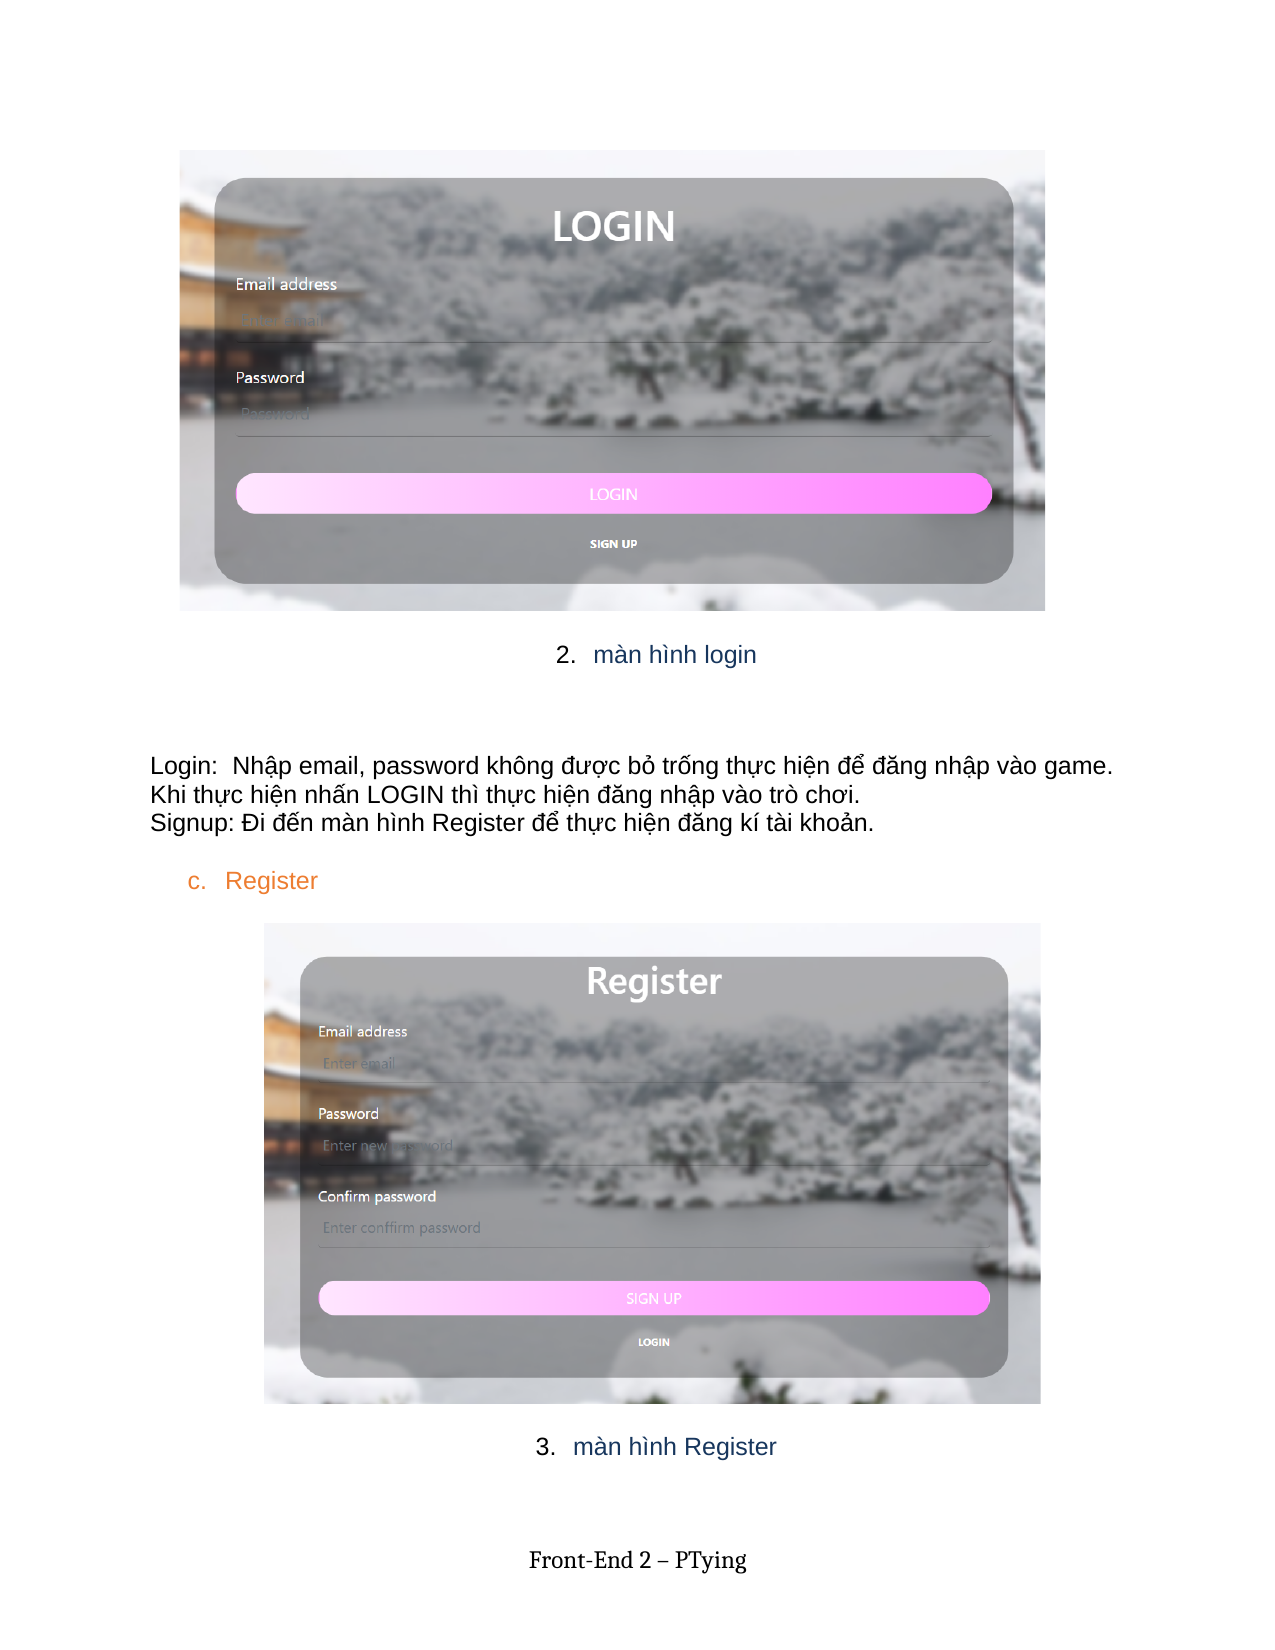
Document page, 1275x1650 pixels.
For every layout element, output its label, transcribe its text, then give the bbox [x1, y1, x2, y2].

list Register [187, 866, 1125, 895]
text Khi thực hiện nhấn LOGIN thì thực hiện đăng nhập vào trò chơi. [150, 780, 1125, 808]
text Login: Nhập email, password không được bỏ trống thực hiện để đăng nhập vào game. [150, 751, 1125, 780]
list màn hình login [187, 640, 1125, 668]
picture [264, 923, 1041, 1404]
text Signup: Đi đến màn hình Register để thực hiện đăng kí tài khoản. [150, 808, 1125, 837]
list màn hình Register [187, 1432, 1125, 1461]
picture [179, 150, 1046, 611]
